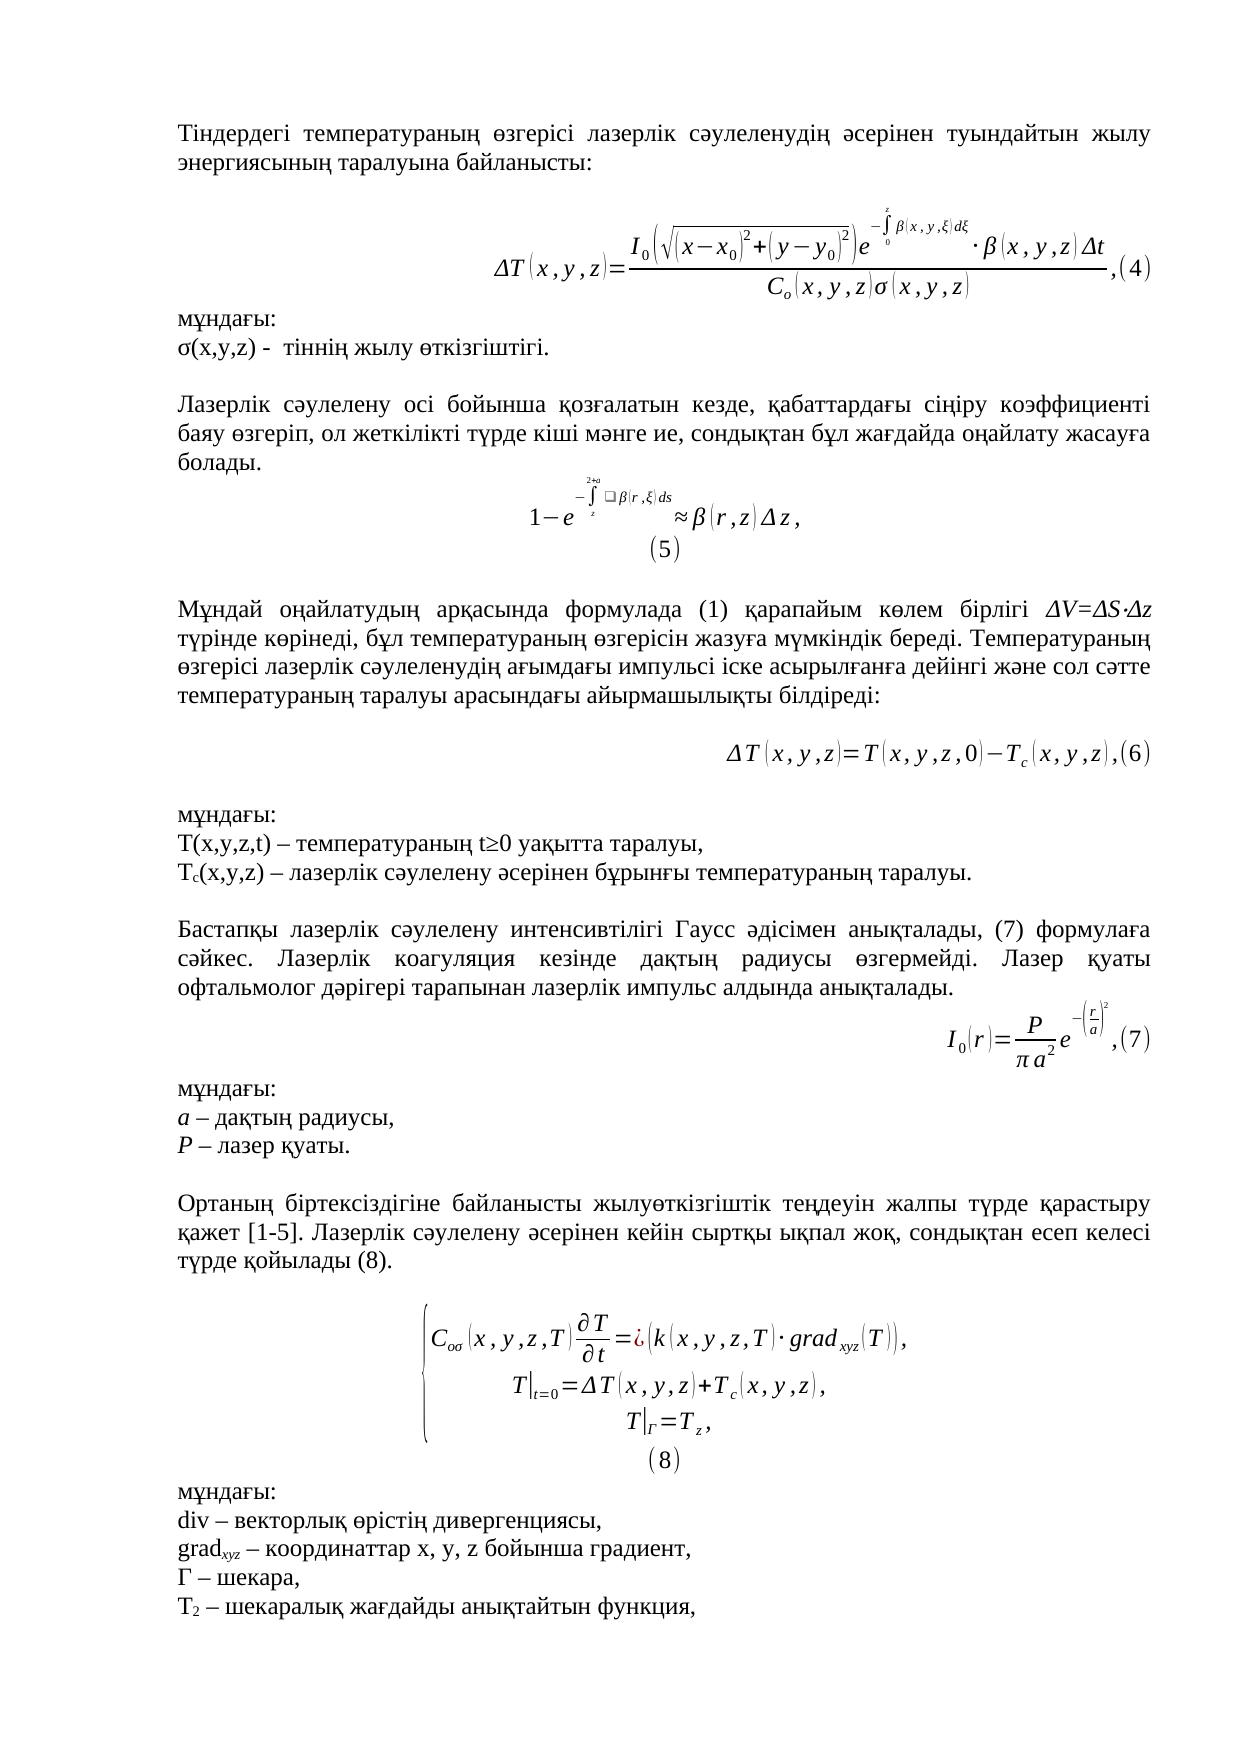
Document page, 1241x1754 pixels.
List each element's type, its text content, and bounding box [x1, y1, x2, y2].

text Т2 – шекаралық жағдайды анықтайтын функция, [177, 1591, 1152, 1620]
text Г – шекара, [177, 1562, 1152, 1591]
text div – векторлық өрістің дивергенциясы, [177, 1505, 1152, 1533]
text σ(x,y,z) - тіннің жылу өткізгіштігі. [177, 332, 1152, 361]
text Tc(x,y,z) – лазерлік сәулелену әсерінен бұрынғы температураның таралуы. [177, 857, 1152, 885]
text мұндағы: [177, 799, 1152, 828]
text Бастапқы лазерлік сәулелену интенсивтілігі Гаусс әдісімен анықталады, (7) формулаға сәйкес. Лазерлік коагуляция кезінде дақтың радиусы өзгермейді. Лазер қуаты офтальмолог дәрігері тарапынан лазерлік импульс алдында анықталады. [177, 914, 1152, 1000]
text мұндағы: [177, 1476, 1152, 1505]
text Лазерлік сәулелену осі бойынша қозғалатын кезде, қабаттардағы сіңіру коэффициенті баяу өзгеріп, ол жеткілікті түрде кіші мәнге ие, сондықтан бұл жағдайда оңайлату жасауға болады. [177, 389, 1152, 476]
text Тіндердегі температураның өзгерісі лазерлік сәулеленудің әсерінен туындайтын жылу энергиясының таралуына байланысты: [177, 118, 1152, 176]
text мұндағы: [177, 303, 1152, 332]
text Р – лазер қуаты. [177, 1130, 1152, 1159]
text T(x,y,z,t) – температураның t≥0 уақытта таралуы, [177, 828, 1152, 857]
text а – дақтың радиусы, [177, 1102, 1152, 1130]
text Мұндай оңайлатудың арқасында формулада (1) қарапайым көлем бірлігі ΔV=ΔS⋅Δz түрінде көрінеді, бұл температураның өзгерісін жазуға мүмкіндік береді. Температураның өзгерісі лазерлік сәулеленудің ағымдағы импульсі іске асырылғанға дейінгі және сол сәтте температураның таралуы арасындағы айырмашылықты білдіреді: [177, 592, 1152, 709]
text мұндағы: [177, 1073, 1152, 1102]
text gradxyz – координаттар x, y, z бойынша градиент, [177, 1533, 1152, 1562]
text Ортаның біртексіздігіне байланысты жылуөткізгіштік теңдеуін жалпы түрде қарастыру қажет [1-5]. Лазерлік сәулелену әсерінен кейін сыртқы ықпал жоқ, сондықтан есеп келесі түрде қойылады (8). [177, 1188, 1152, 1274]
